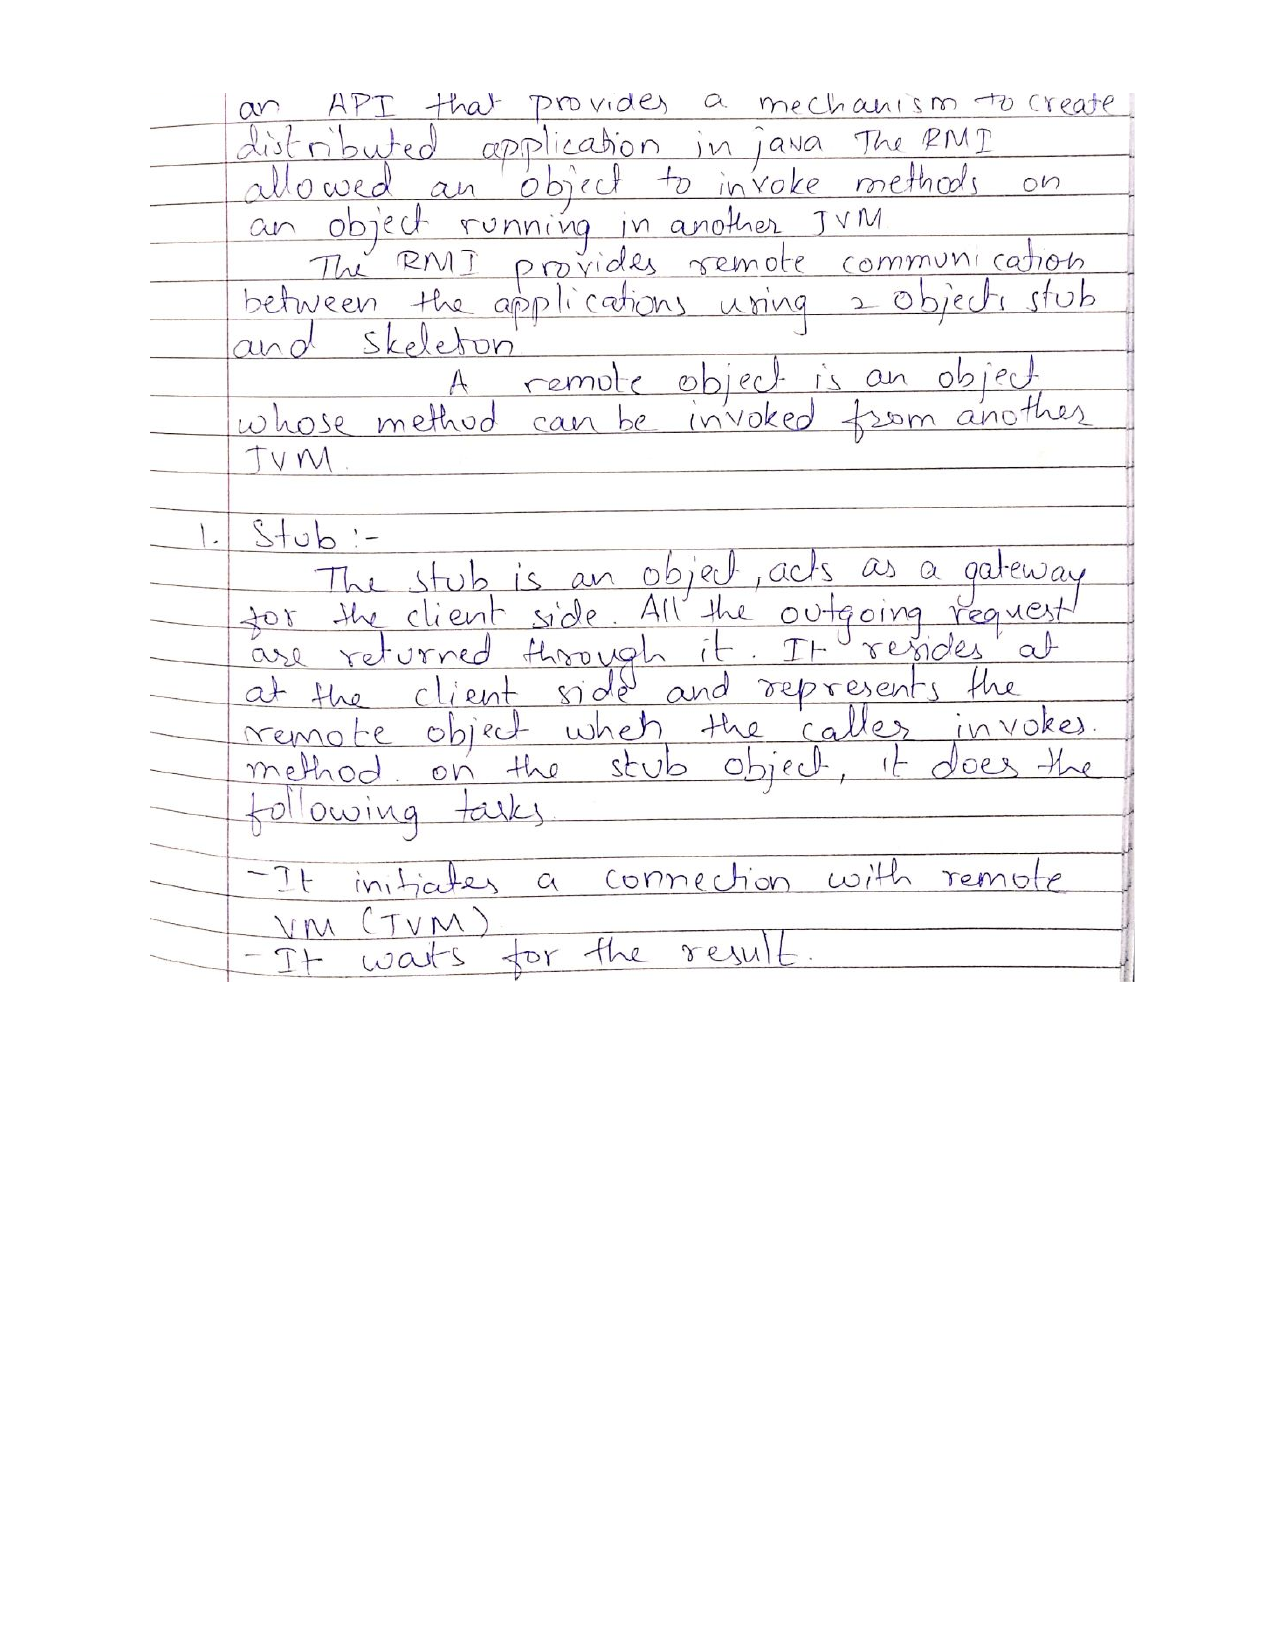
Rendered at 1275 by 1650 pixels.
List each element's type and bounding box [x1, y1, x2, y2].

picture [150, 93, 1135, 982]
